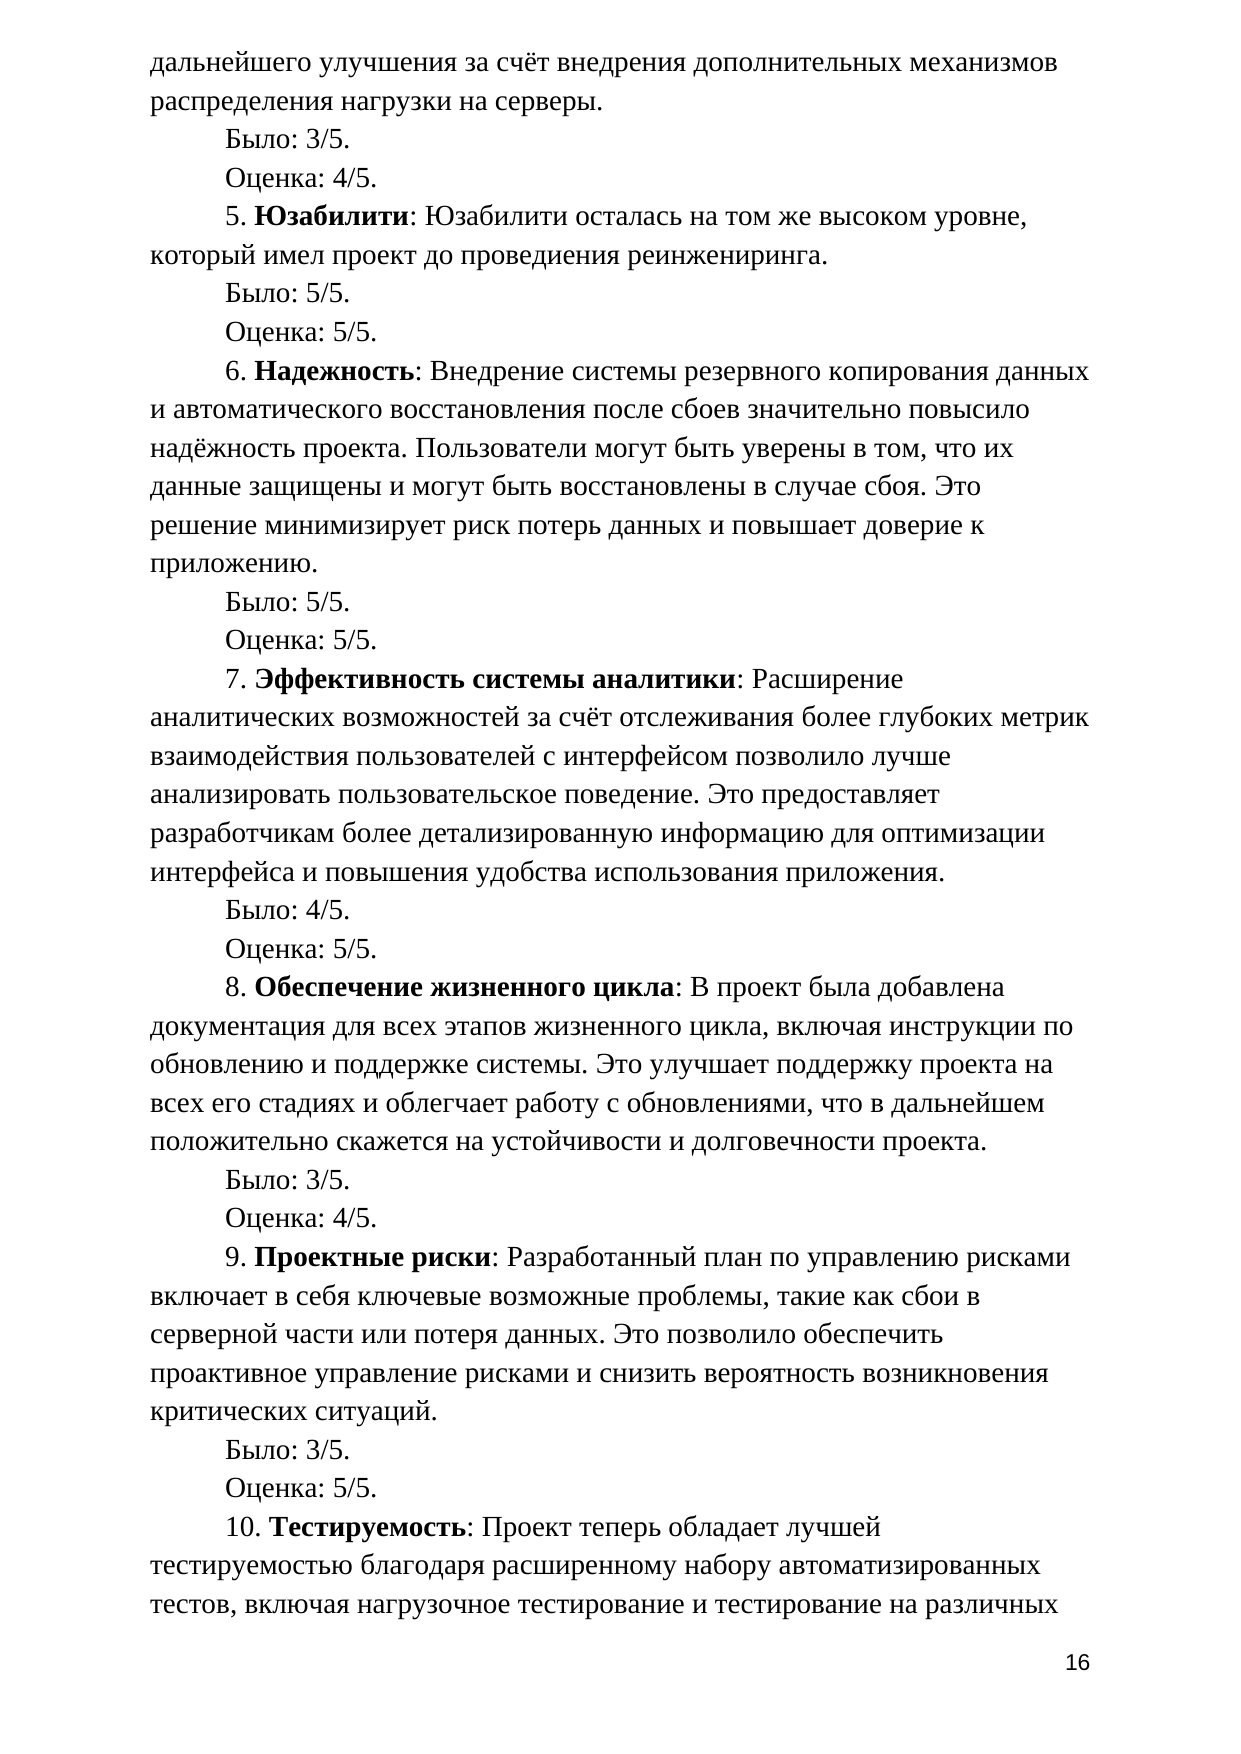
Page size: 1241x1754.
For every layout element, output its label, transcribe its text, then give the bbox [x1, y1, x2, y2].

text Оценка: 4/5. [150, 1201, 1090, 1234]
text Оценка: 5/5. [150, 1470, 1090, 1504]
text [150, 1509, 1090, 1619]
text Оценка: 5/5. [150, 931, 1090, 964]
text Было: 4/5. [150, 892, 1090, 926]
text Было: 3/5. [150, 1162, 1090, 1196]
text Оценка: 5/5. [150, 314, 1090, 348]
text 6. Надежность: Внедрение системы резервного копирования данных и автоматического восстановления после сбоев значительно повысило надёжность проекта. Пользователи могут быть уверены в том, что их данные защищены и могут быть восстановлены в случае сбоя. Это решение минимизирует риск потерь данных и повышает доверие к приложению. [150, 353, 1090, 579]
text Было: 5/5. [150, 584, 1090, 617]
text 9. Проектные риски: Разработанный план по управлению рисками включает в себя ключевые возможные проблемы, такие как сбои в серверной части или потеря данных. Это позволило обеспечить проактивное управление рисками и снизить вероятность возникновения критических ситуаций. [150, 1239, 1090, 1427]
text 8. Обеспечение жизненного цикла: В проект была добавлена документация для всех этапов жизненного цикла, включая инструкции по обновлению и поддержке системы. Это улучшает поддержку проекта на всех его стадиях и облегчает работу с обновлениями, что в дальнейшем положительно скажется на устойчивости и долговечности проекта. [150, 969, 1090, 1157]
text Оценка: 4/5. [150, 160, 1090, 193]
text Оценка: 5/5. [150, 622, 1090, 656]
text 5. Юзабилити: Юзабилити осталась на том же высоком уровне, который имел проект до проведиения реинжениринга. [150, 198, 1090, 271]
text Было: 3/5. [150, 121, 1090, 155]
text Было: 5/5. [150, 276, 1090, 309]
text Было: 3/5. [150, 1432, 1090, 1465]
text 7. Эффективность системы аналитики: Расширение аналитических возможностей за счёт отслеживания более глубоких метрик взаимодействия пользователей с интерфейсом позволило лучше анализировать пользовательское поведение. Это предоставляет разработчикам более детализированную информацию для оптимизации интерфейса и повышения удобства использования приложения. [150, 661, 1090, 887]
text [150, 44, 1090, 116]
